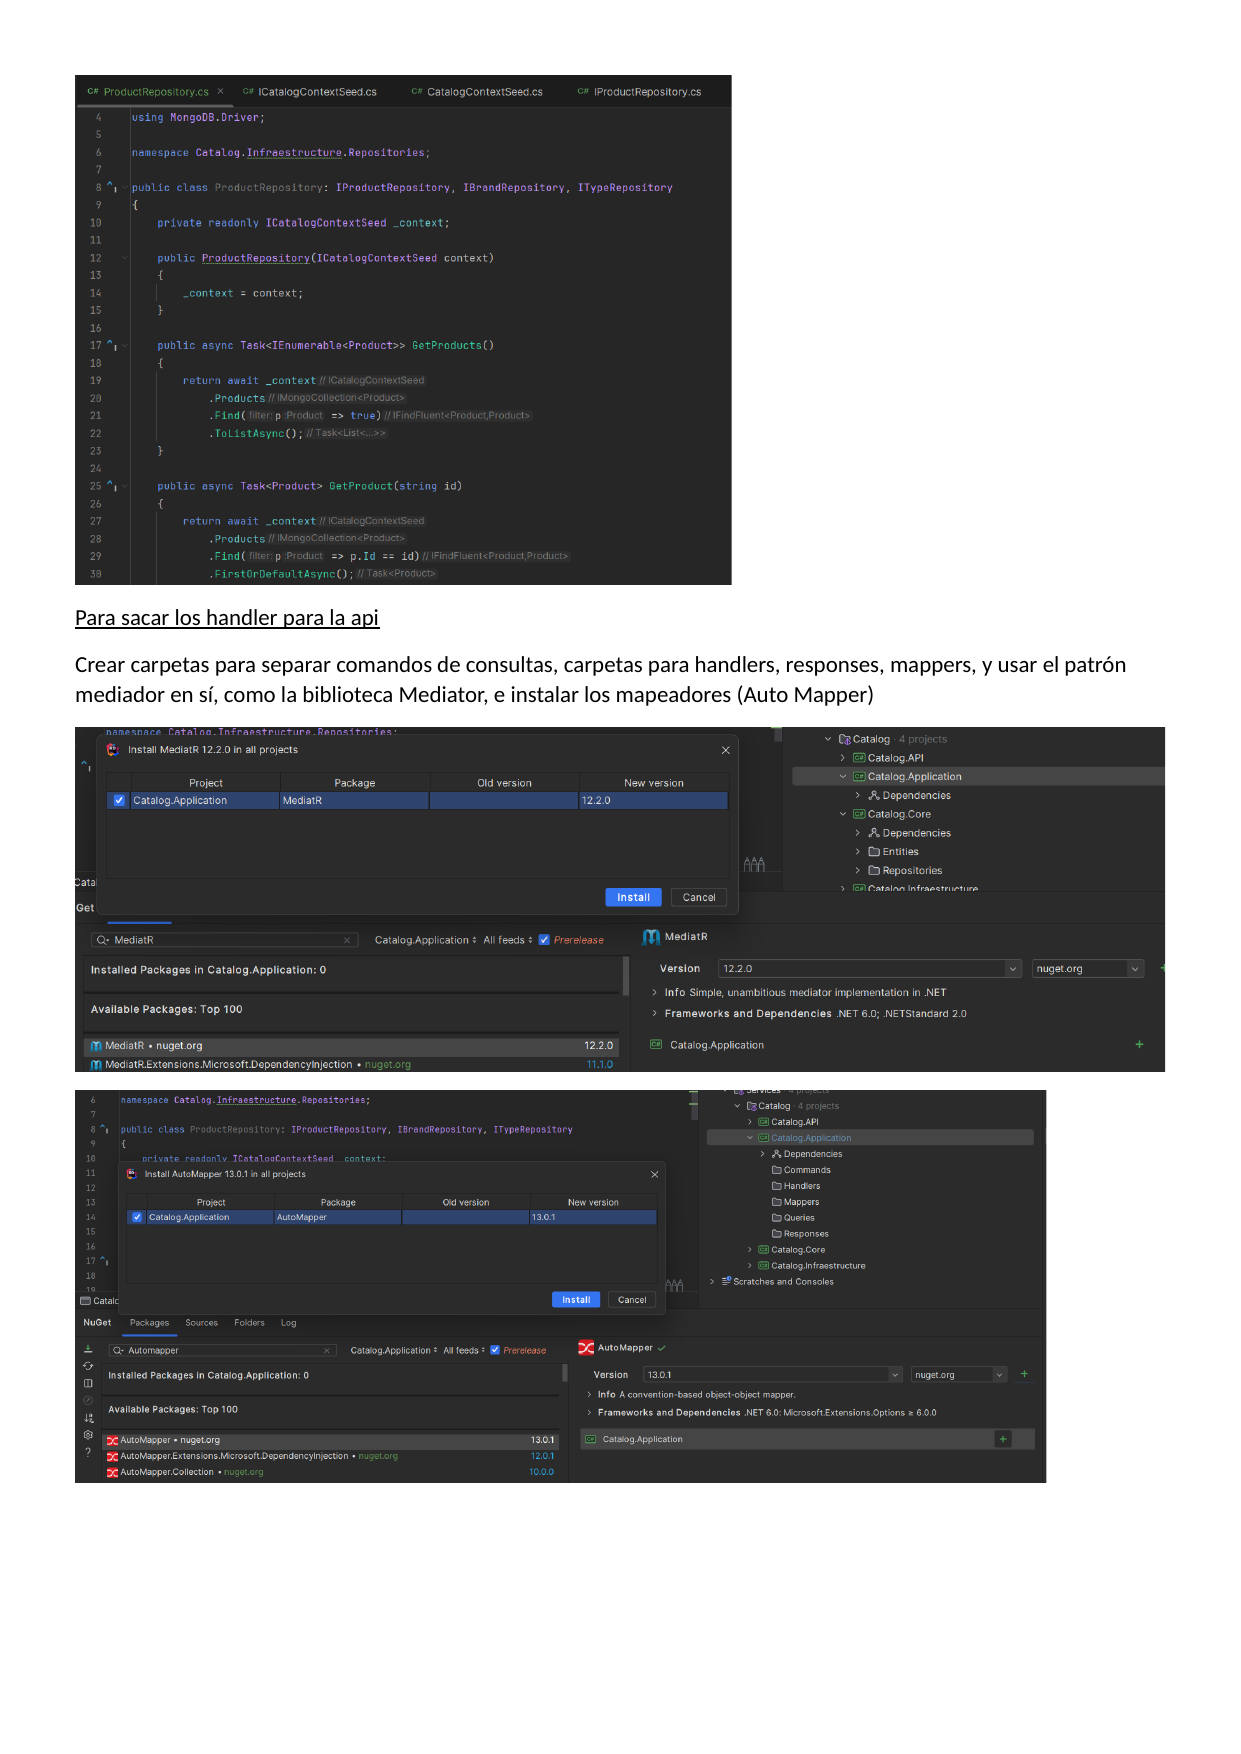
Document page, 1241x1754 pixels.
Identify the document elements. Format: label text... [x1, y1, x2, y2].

text Para sacar los handler para la api [75, 603, 1165, 631]
picture [75, 1090, 1047, 1483]
picture [75, 75, 732, 585]
text Crear carpetas para separar comandos de consultas, carpetas para handlers, responses, mappers, y usar el patrón mediador en sí, como la biblioteca Mediator, e instalar los mapeadores (Auto Mapper) [75, 650, 1165, 708]
picture [75, 727, 1166, 1072]
